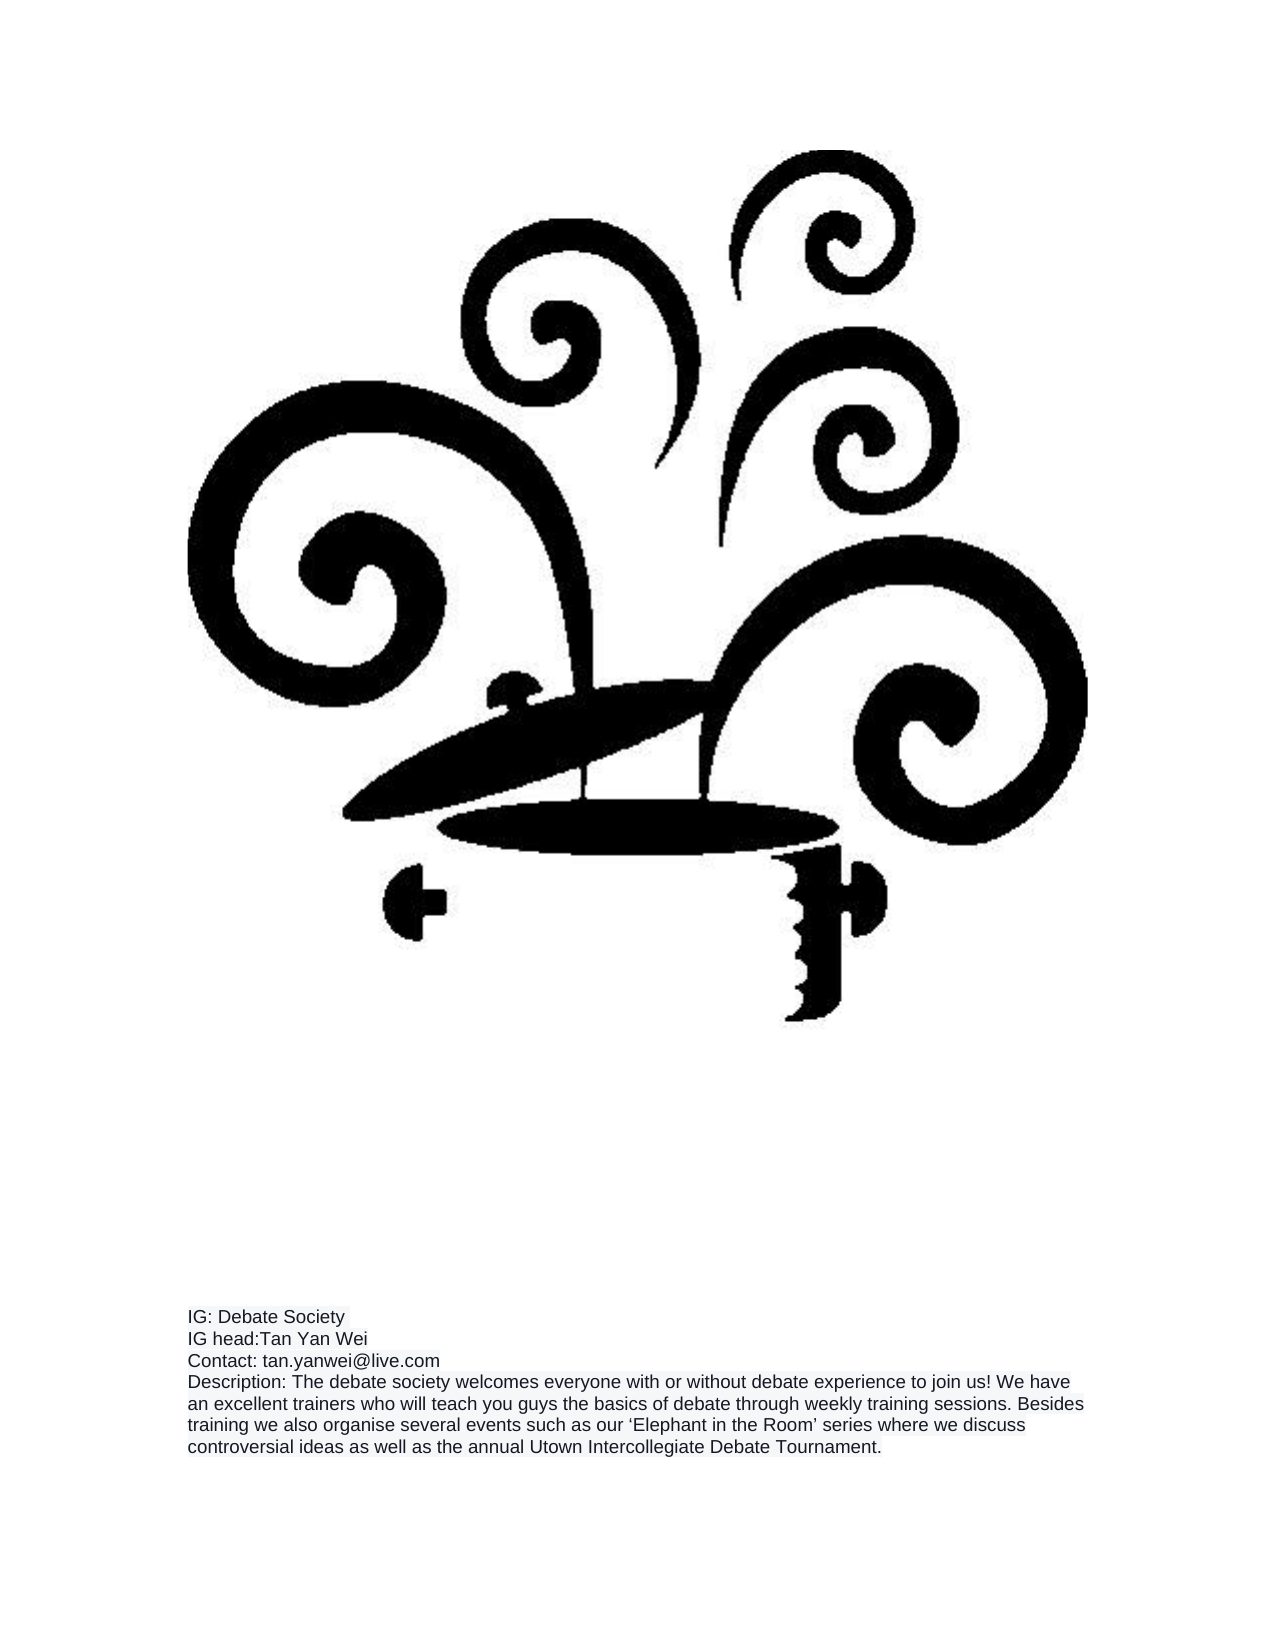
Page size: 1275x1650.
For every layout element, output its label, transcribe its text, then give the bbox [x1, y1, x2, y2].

picture [187, 150, 1088, 1062]
text IG: Debate Society IG head:Tan Yan Wei Contact: tan.yanwei@live.com Description: The debate society welcomes everyone with or without debate experience to join us! We have an excellent trainers who will teach you guys the basics of debate through weekly training sessions. Besides training we also organise several events such as our ‘Elephant in the Room’ series where we discuss controversial ideas as well as the annual Utown Intercollegiate Debate Tournament. [187, 1306, 1087, 1457]
